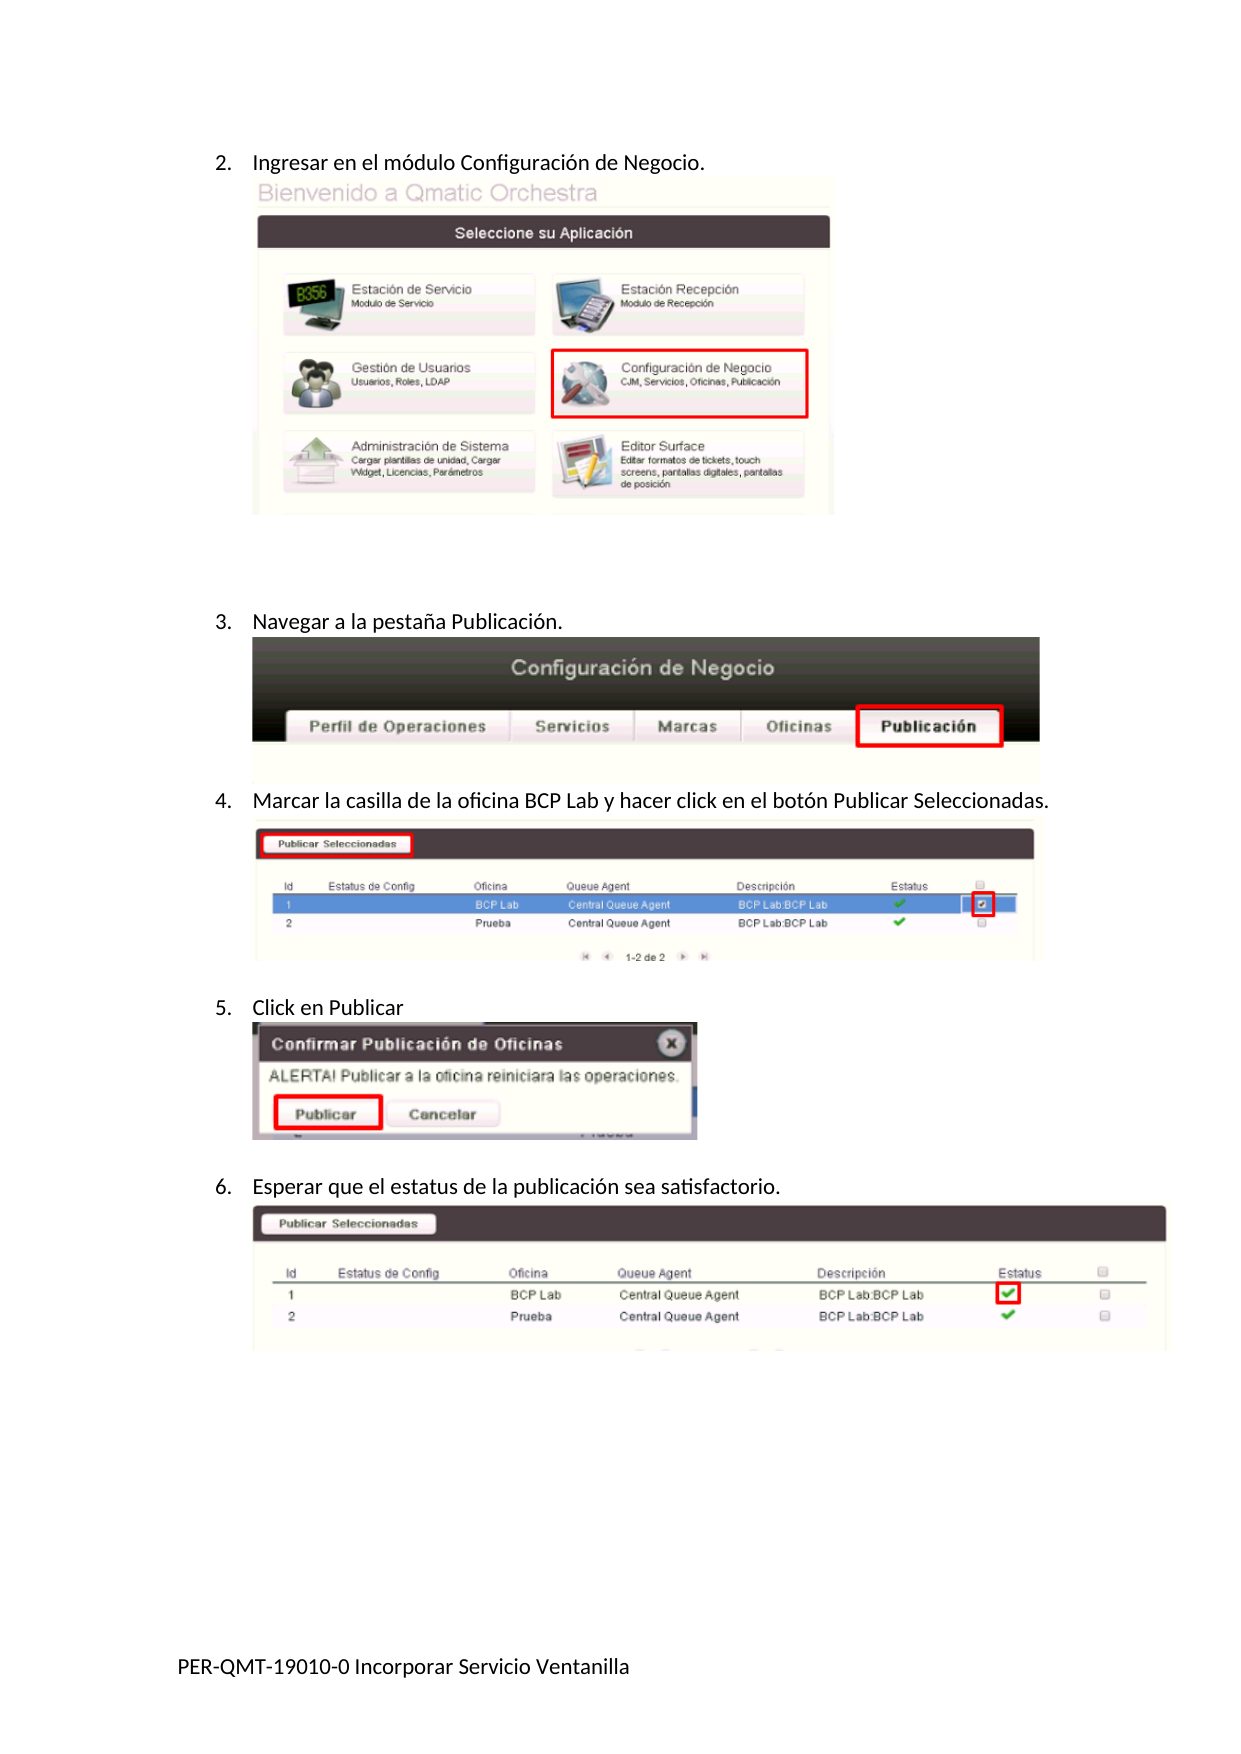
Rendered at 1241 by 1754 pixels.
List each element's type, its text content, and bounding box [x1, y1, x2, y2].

picture [252, 1022, 698, 1140]
picture [252, 637, 1040, 784]
picture [252, 816, 1046, 961]
picture [252, 177, 835, 515]
picture [252, 1202, 1173, 1351]
